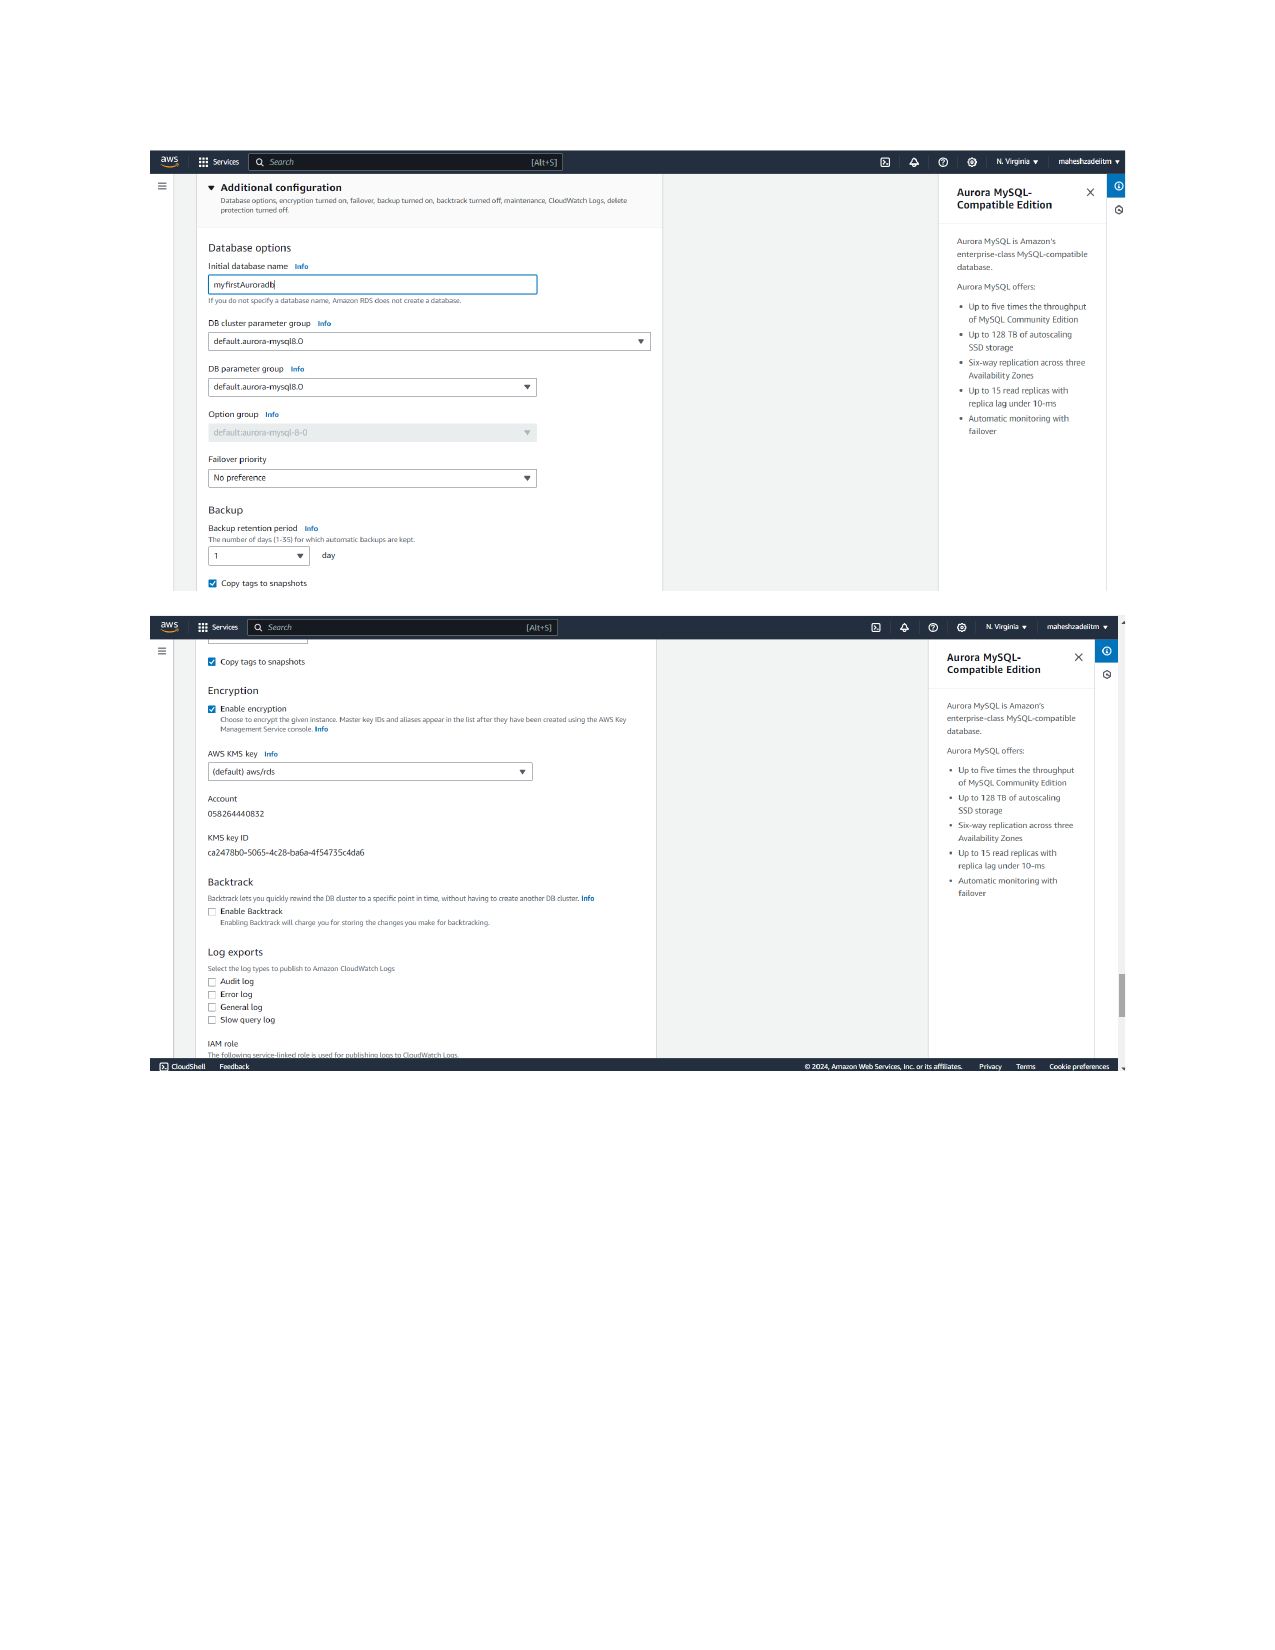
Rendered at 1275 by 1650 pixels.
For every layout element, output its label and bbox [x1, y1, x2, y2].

picture [150, 150, 1125, 591]
picture [150, 615, 1125, 1071]
